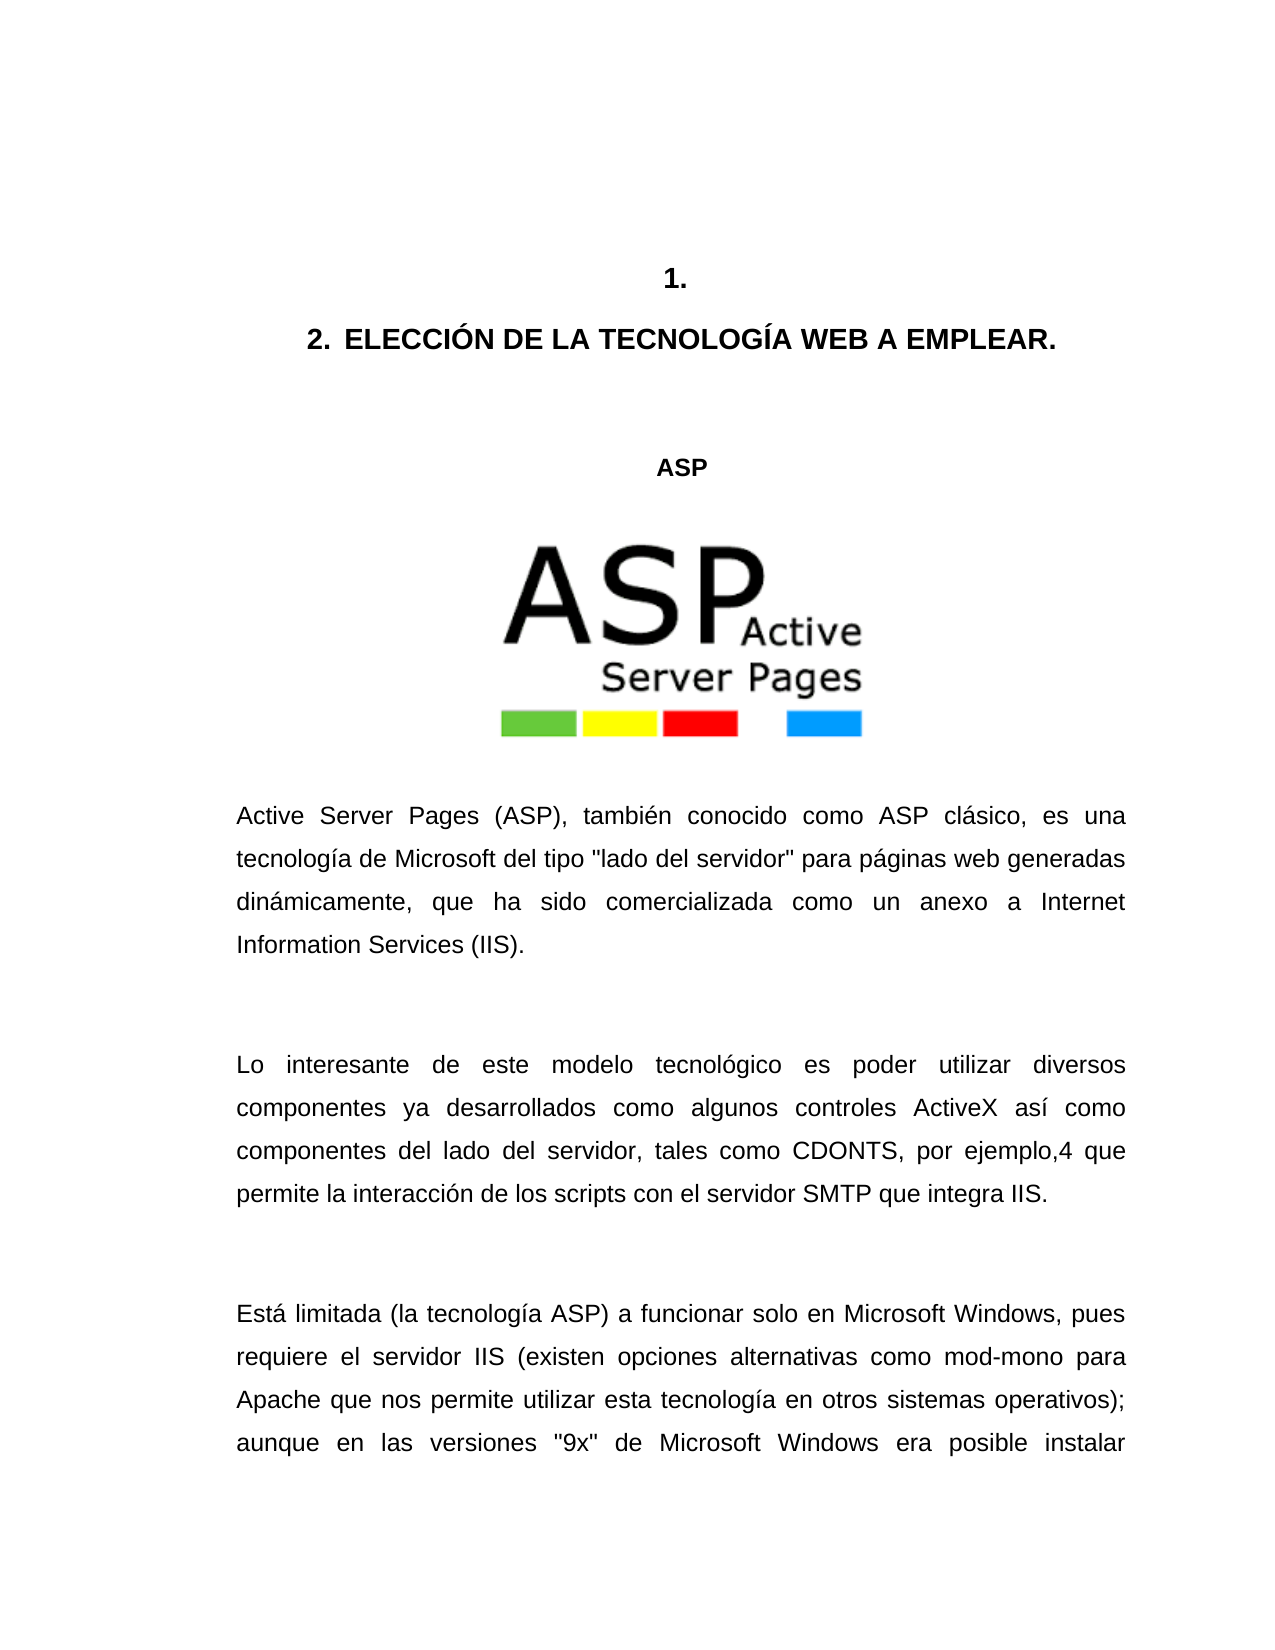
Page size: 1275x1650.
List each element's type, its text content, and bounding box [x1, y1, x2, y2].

subtitle ELECCIÓN DE LA TECNOLOGÍA WEB A EMPLEAR. [236, 322, 1127, 355]
picture [494, 500, 870, 782]
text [236, 1298, 1127, 1457]
text Lo interesante de este modelo tecnológico es poder utilizar diversos componentes ya desarrollados como algunos controles ActiveX así como componentes del lado del servidor, tales como CDONTS, por ejemplo,4 que permite la interacción de los scripts con el servidor SMTP que integra IIS. [236, 1049, 1127, 1208]
text ASP [236, 453, 1127, 481]
text Active Server Pages (ASP), también conocido como ASP clásico, es una tecnología de Microsoft del tipo "lado del servidor" para páginas web generadas dinámicamente, que ha sido comercializada como un anexo a Internet Information Services (IIS). [236, 801, 1127, 959]
